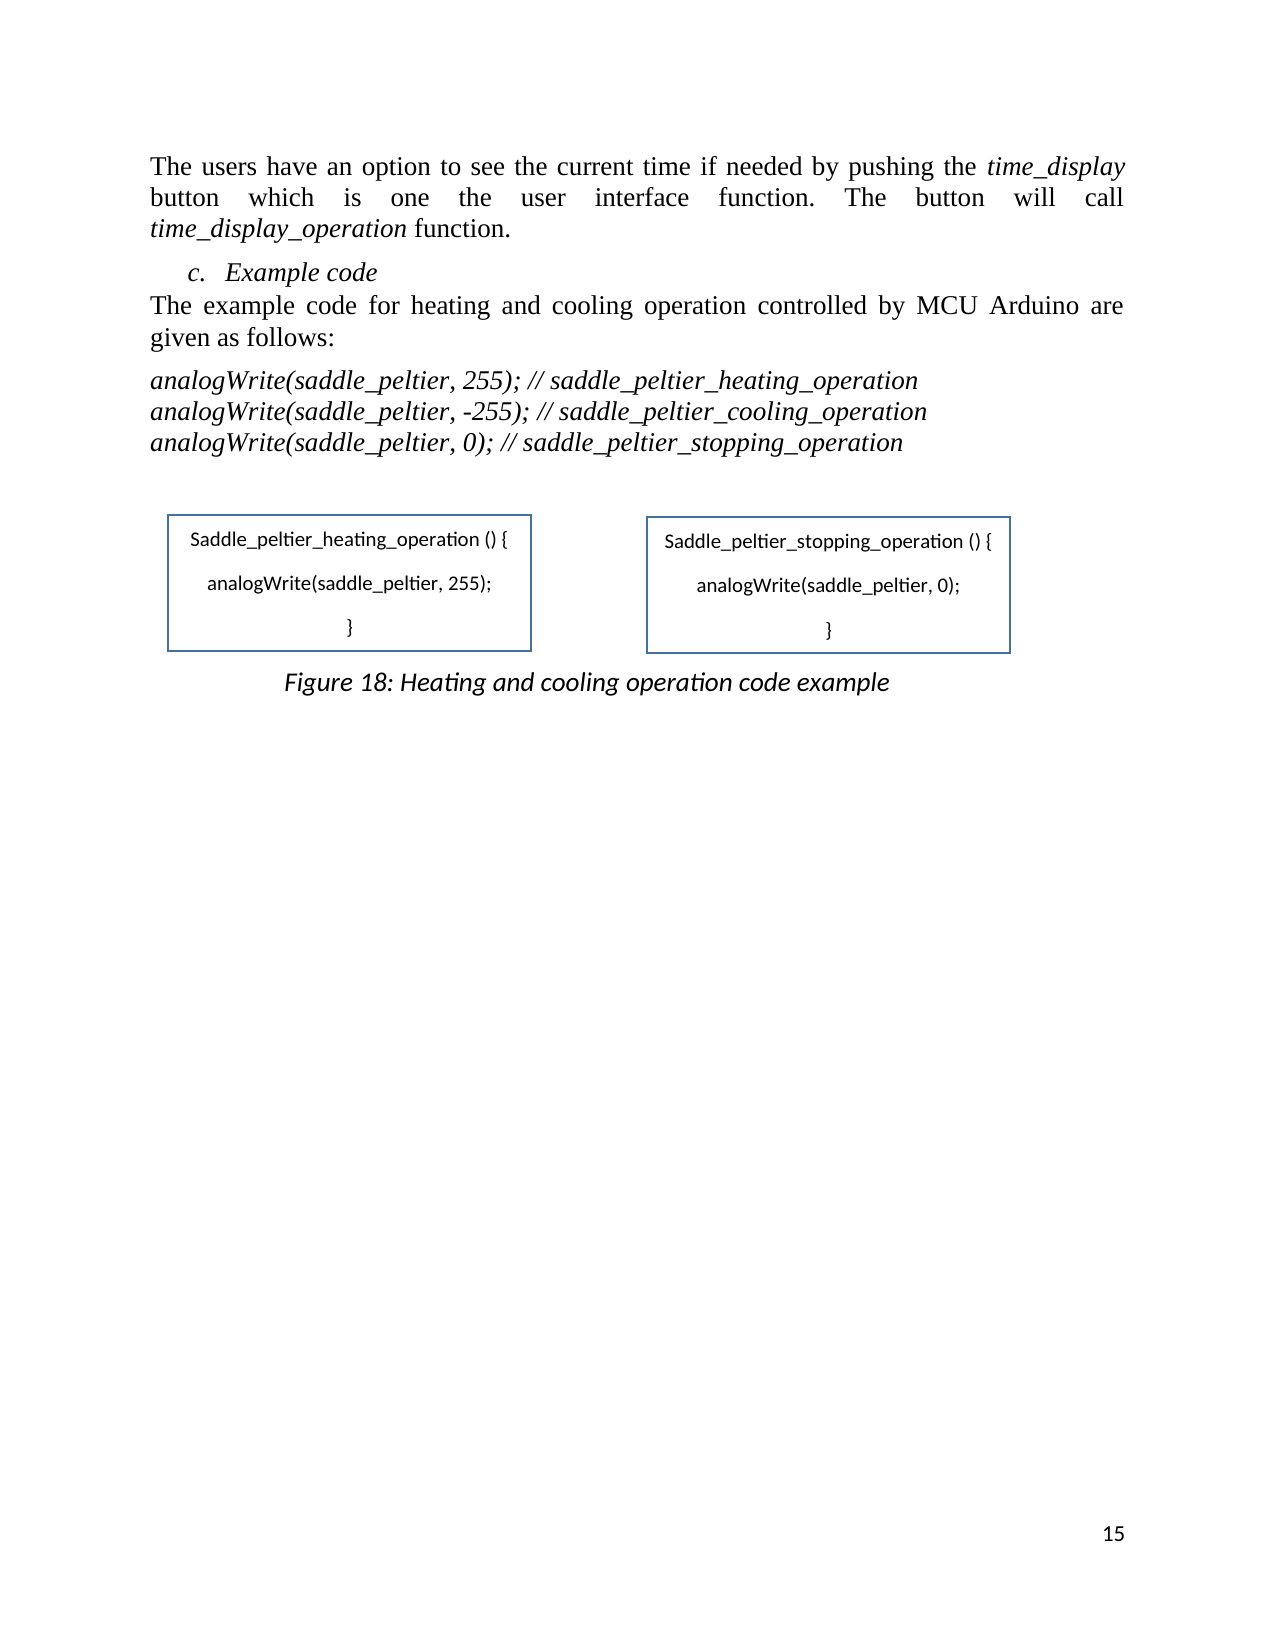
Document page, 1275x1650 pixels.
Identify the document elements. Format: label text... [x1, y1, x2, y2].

text The example code for heating and cooling operation controlled by MCU Arduino are given as follows: [150, 289, 1125, 352]
subtitle Example code [187, 256, 1125, 287]
text analogWrite(saddle_peltier, 0); // saddle_peltier_stopping_operation [150, 427, 1125, 458]
text analogWrite(saddle_peltier, -255); // saddle_peltier_cooling_operation [150, 395, 1125, 427]
text The users have an option to see the current time if needed by pushing the time_display button which is one the user interface function. The button will call time_display_operation function. [150, 150, 1125, 243]
text analogWrite(saddle_peltier, 255); // saddle_peltier_heating_operation [150, 364, 1125, 395]
